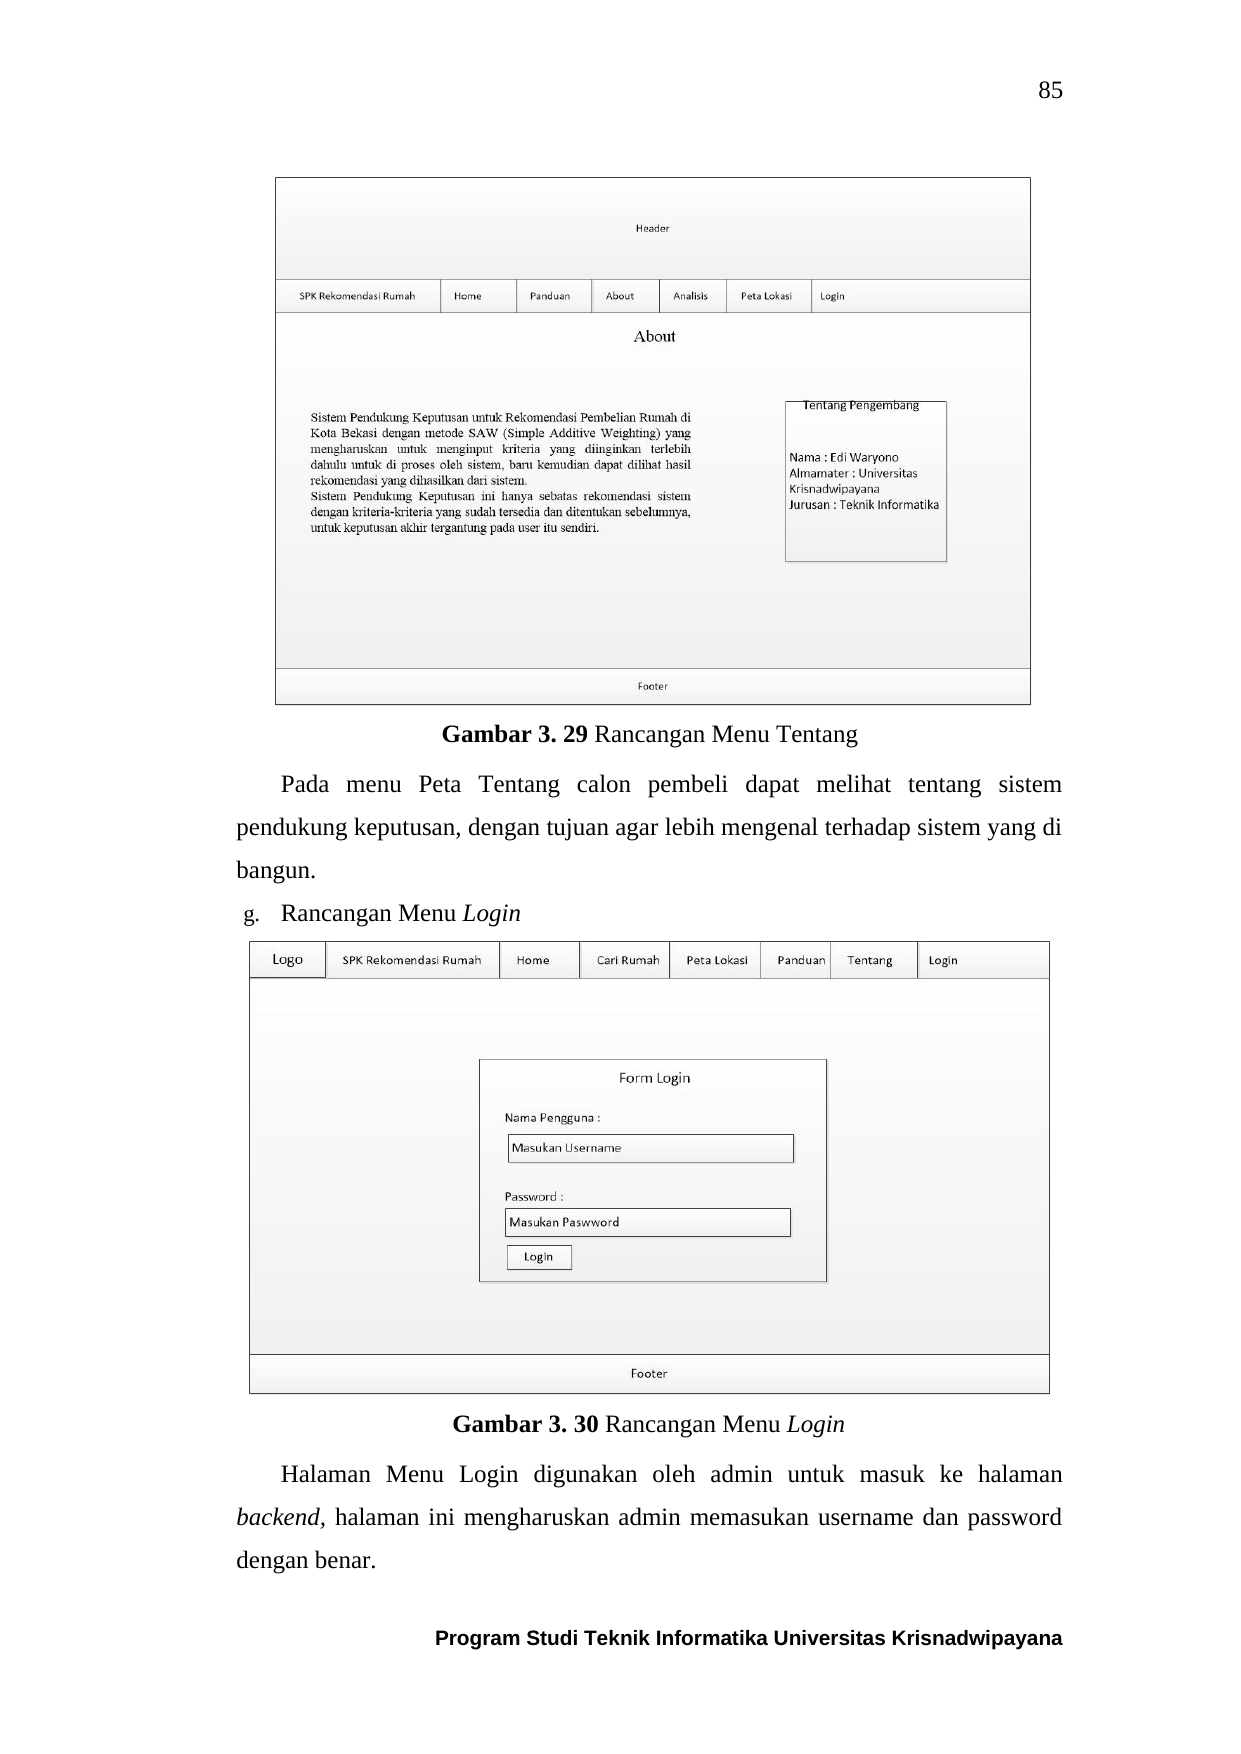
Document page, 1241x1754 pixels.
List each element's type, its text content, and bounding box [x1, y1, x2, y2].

text Gambar 3. 29 Rancangan Menu Tentang [236, 719, 1063, 748]
list Halaman Menu Login digunakan oleh admin untuk masuk ke halaman backend, halaman ini mengharuskan admin memasukan username dan password dengan benar. [236, 1459, 1063, 1574]
text Pada menu Peta Tentang calon pembeli dapat melihat tentang sistem pendukung keputusan, dengan tujuan agar lebih mengenal terhadap sistem yang di bangun. [236, 769, 1063, 884]
text Gambar 3. 30 Rancangan Menu Login [236, 1409, 1063, 1438]
picture [249, 941, 1051, 1395]
picture [275, 177, 1032, 706]
list Rancangan Menu Login [243, 898, 1063, 927]
